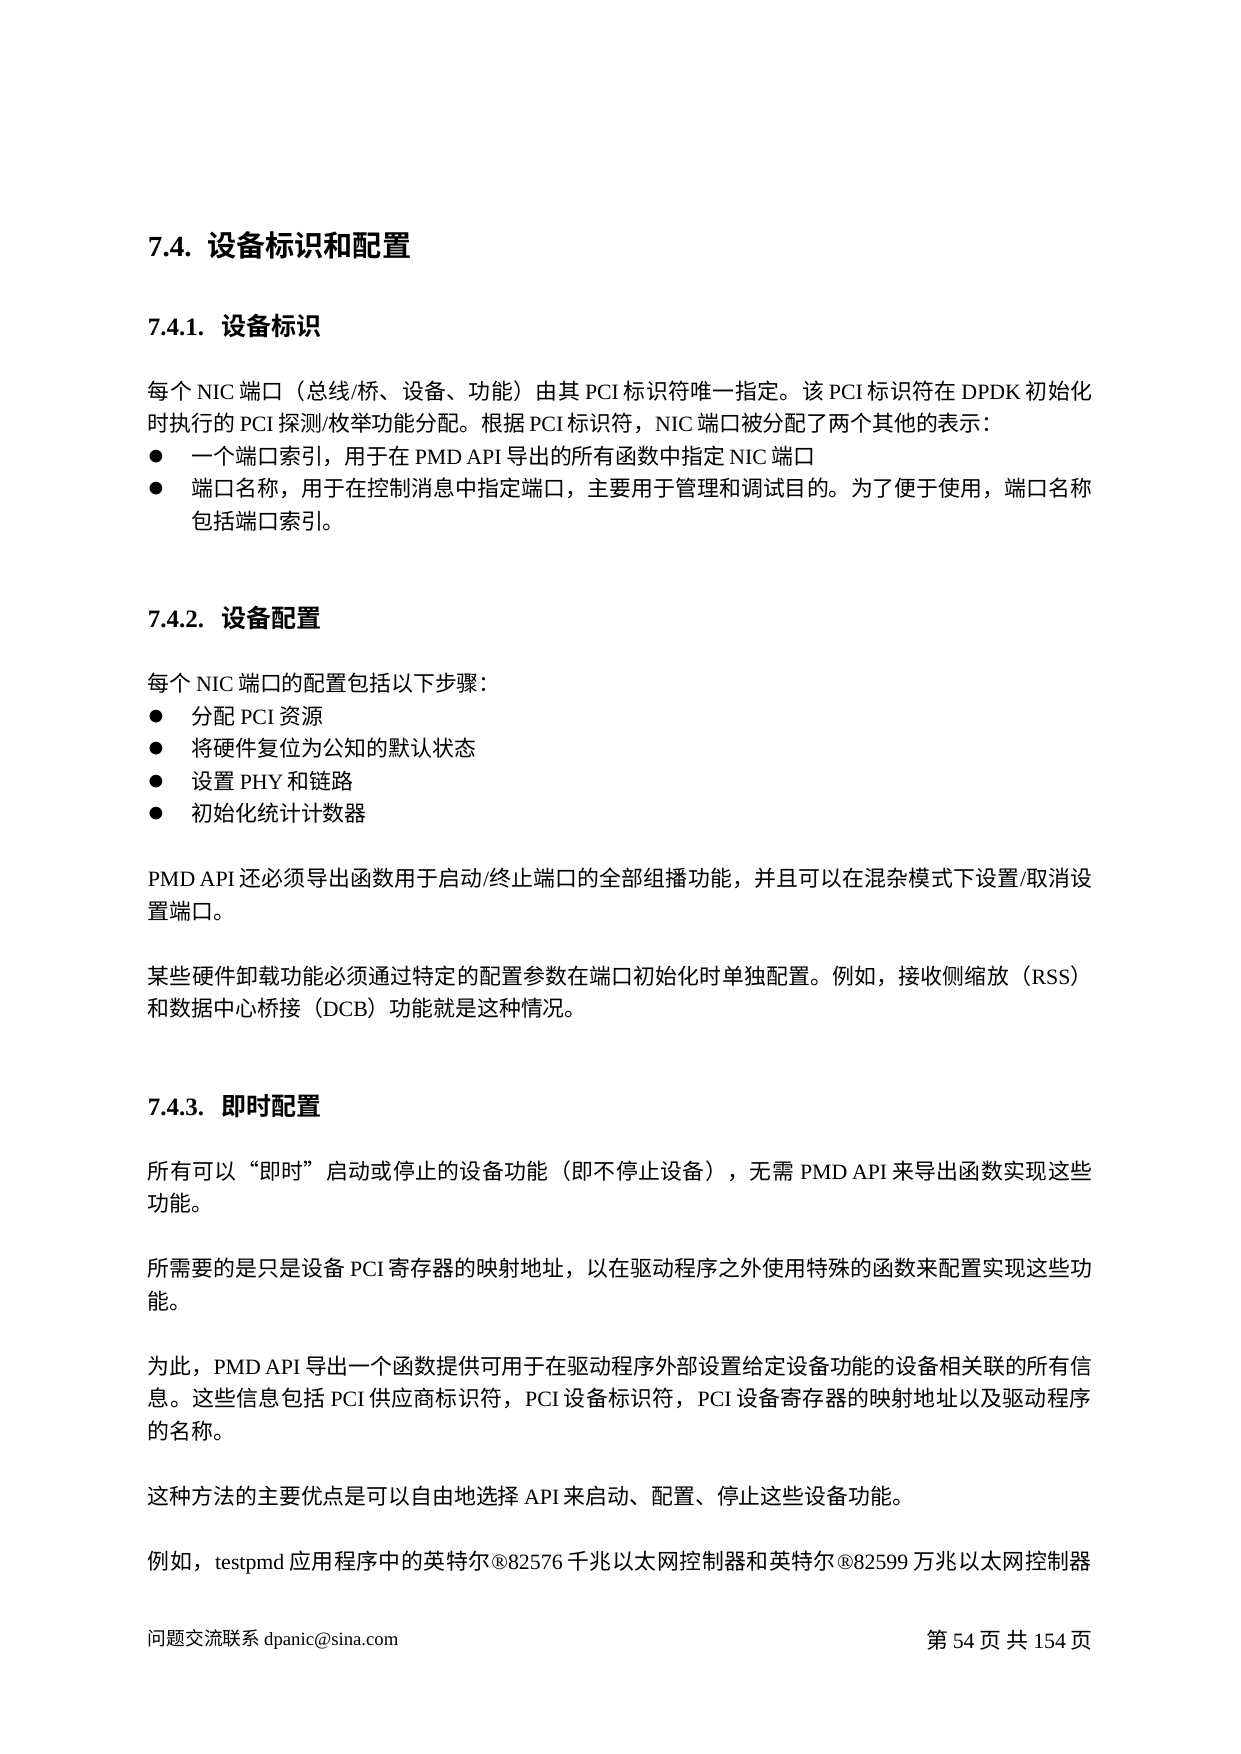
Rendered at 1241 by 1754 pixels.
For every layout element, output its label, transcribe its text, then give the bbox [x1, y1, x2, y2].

text 所需要的是只是设备PCI寄存器的映射地址，以在驱动程序之外使用特殊的函数来配置实现这些功能。 [148, 1251, 1092, 1316]
list 初始化统计计数器 [148, 796, 1092, 828]
list 分配 PCI 资源 [148, 698, 1092, 731]
text 每个NIC端口（总线/桥、设备、功能）由其PCI标识符唯一指定。该PCI标识符在DPDK初始化时执行的PCI探测/枚举功能分配。根据PCI标识符，NIC端口被分配了两个其他的表示： [148, 373, 1092, 438]
list 端口名称，用于在控制消息中指定端口，主要用于管理和调试目的。为了便于使用，端口名称包括端口索引。 [148, 471, 1092, 536]
text 这种方法的主要优点是可以自由地选择API来启动、配置、停止这些设备功能。 [148, 1478, 1092, 1511]
subtitle 即时配置 [148, 1072, 1092, 1137]
text 每个NIC端口的配置包括以下步骤： [148, 666, 1092, 698]
text 为此，PMD API导出一个函数提供可用于在驱动程序外部设置给定设备功能的设备相关联的所有信息。这些信息包括PCI供应商标识符，PCI设备标识符，PCI设备寄存器的映射地址以及驱动程序的名称。 [148, 1348, 1092, 1446]
subtitle 设备标识和配置 [148, 211, 1092, 276]
list 一个端口索引，用于在PMD API导出的所有函数中指定NIC端口 [148, 438, 1092, 471]
text PMD API还必须导出函数用于启动/终止端口的全部组播功能，并且可以在混杂模式下设置/取消设置端口。 [148, 861, 1092, 926]
text 所有可以“即时”启动或停止的设备功能（即不停止设备），无需PMD API来导出函数实现这些功能。 [148, 1153, 1092, 1218]
text 某些硬件卸载功能必须通过特定的配置参数在端口初始化时单独配置。例如，接收侧缩放（RSS）和数据中心桥接（DCB）功能就是这种情况。 [148, 958, 1092, 1023]
list 将硬件复位为公知的默认状态 [148, 731, 1092, 763]
subtitle 设备配置 [148, 584, 1092, 649]
list 设置PHY和链路 [148, 763, 1092, 796]
subtitle 设备标识 [148, 292, 1092, 357]
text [148, 1543, 1092, 1576]
